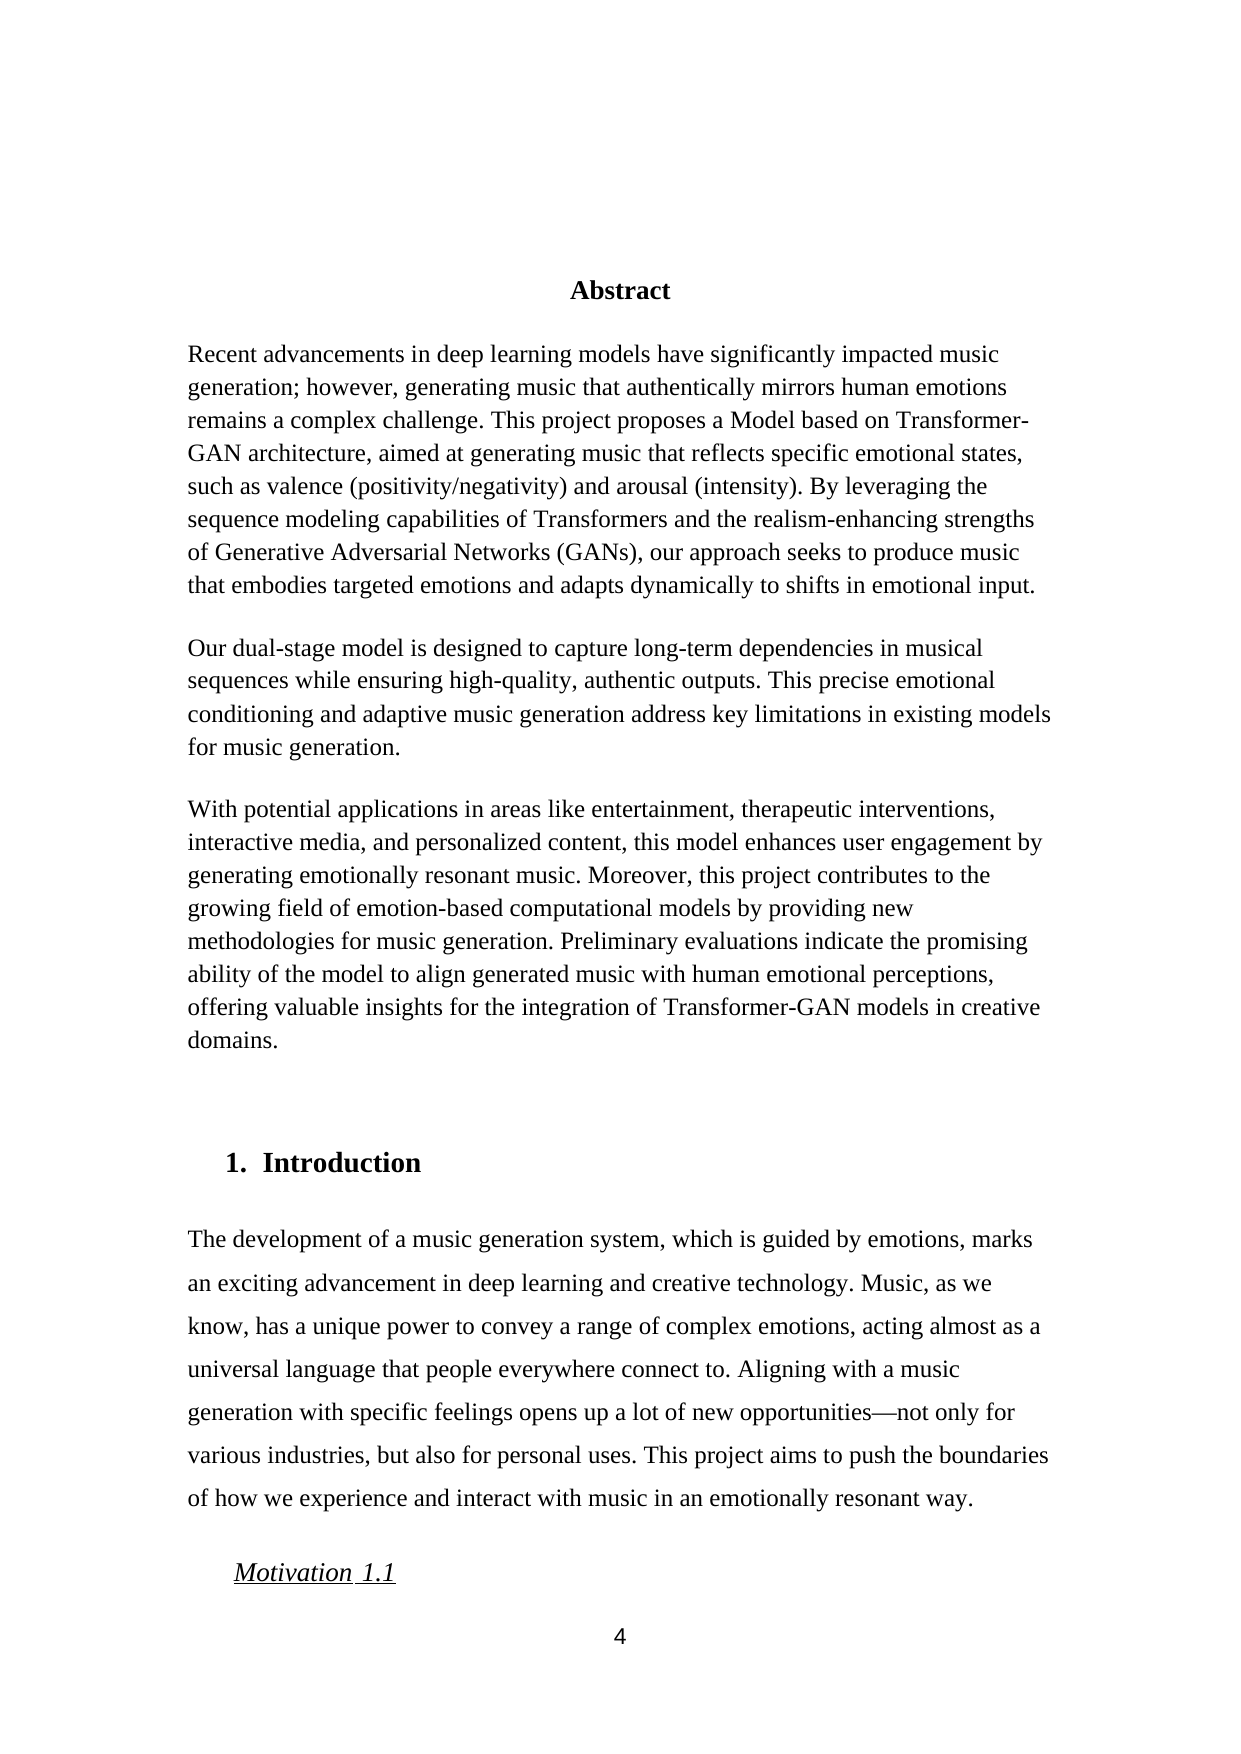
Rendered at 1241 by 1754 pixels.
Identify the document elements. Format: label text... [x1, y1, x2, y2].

text With potential applications in areas like entertainment, therapeutic interventions, interactive media, and personalized content, this model enhances user engagement by generating emotionally resonant music. Moreover, this project contributes to the growing field of emotion-based computational models by providing new methodologies for music generation. Preliminary evaluations indicate the promising ability of the model to align generated music with human emotional perceptions, offering valuable insights for the integration of Transformer-GAN models in creative domains. [187, 794, 1053, 1054]
list Introduction [225, 1145, 1053, 1179]
text Our dual-stage model is designed to capture long-term dependencies in musical sequences while ensuring high-quality, authentic outputs. This precise emotional conditioning and adaptive music generation address key limitations in existing models for music generation. [187, 633, 1053, 760]
text Abstract [187, 274, 1053, 306]
text Recent advancements in deep learning models have significantly impacted music generation; however, generating music that authentically mirrors human emotions remains a complex challenge. This project proposes a Model based on Transformer-GAN architecture, aimed at generating music that reflects specific emotional states, such as valence (positivity/negativity) and arousal (intensity). By leveraging the sequence modeling capabilities of Transformers and the realism-enhancing strengths of Generative Adversarial Networks (GANs), our approach seeks to produce music that embodies targeted emotions and adapts dynamically to shifts in emotional input. [187, 339, 1053, 599]
text 1.1 Motivation [234, 1556, 1053, 1587]
text The development of a music generation system, which is guided by emotions, marks an exciting advancement in deep learning and creative technology. Music, as we know, has a unique power to convey a range of complex emotions, acting almost as a universal language that people everywhere connect to. Aligning with a music generation with specific feelings opens up a lot of new opportunities—not only for various industries, but also for personal uses. This project aims to push the boundaries of how we experience and interact with music in an emotionally resonant way. [187, 1224, 1053, 1512]
